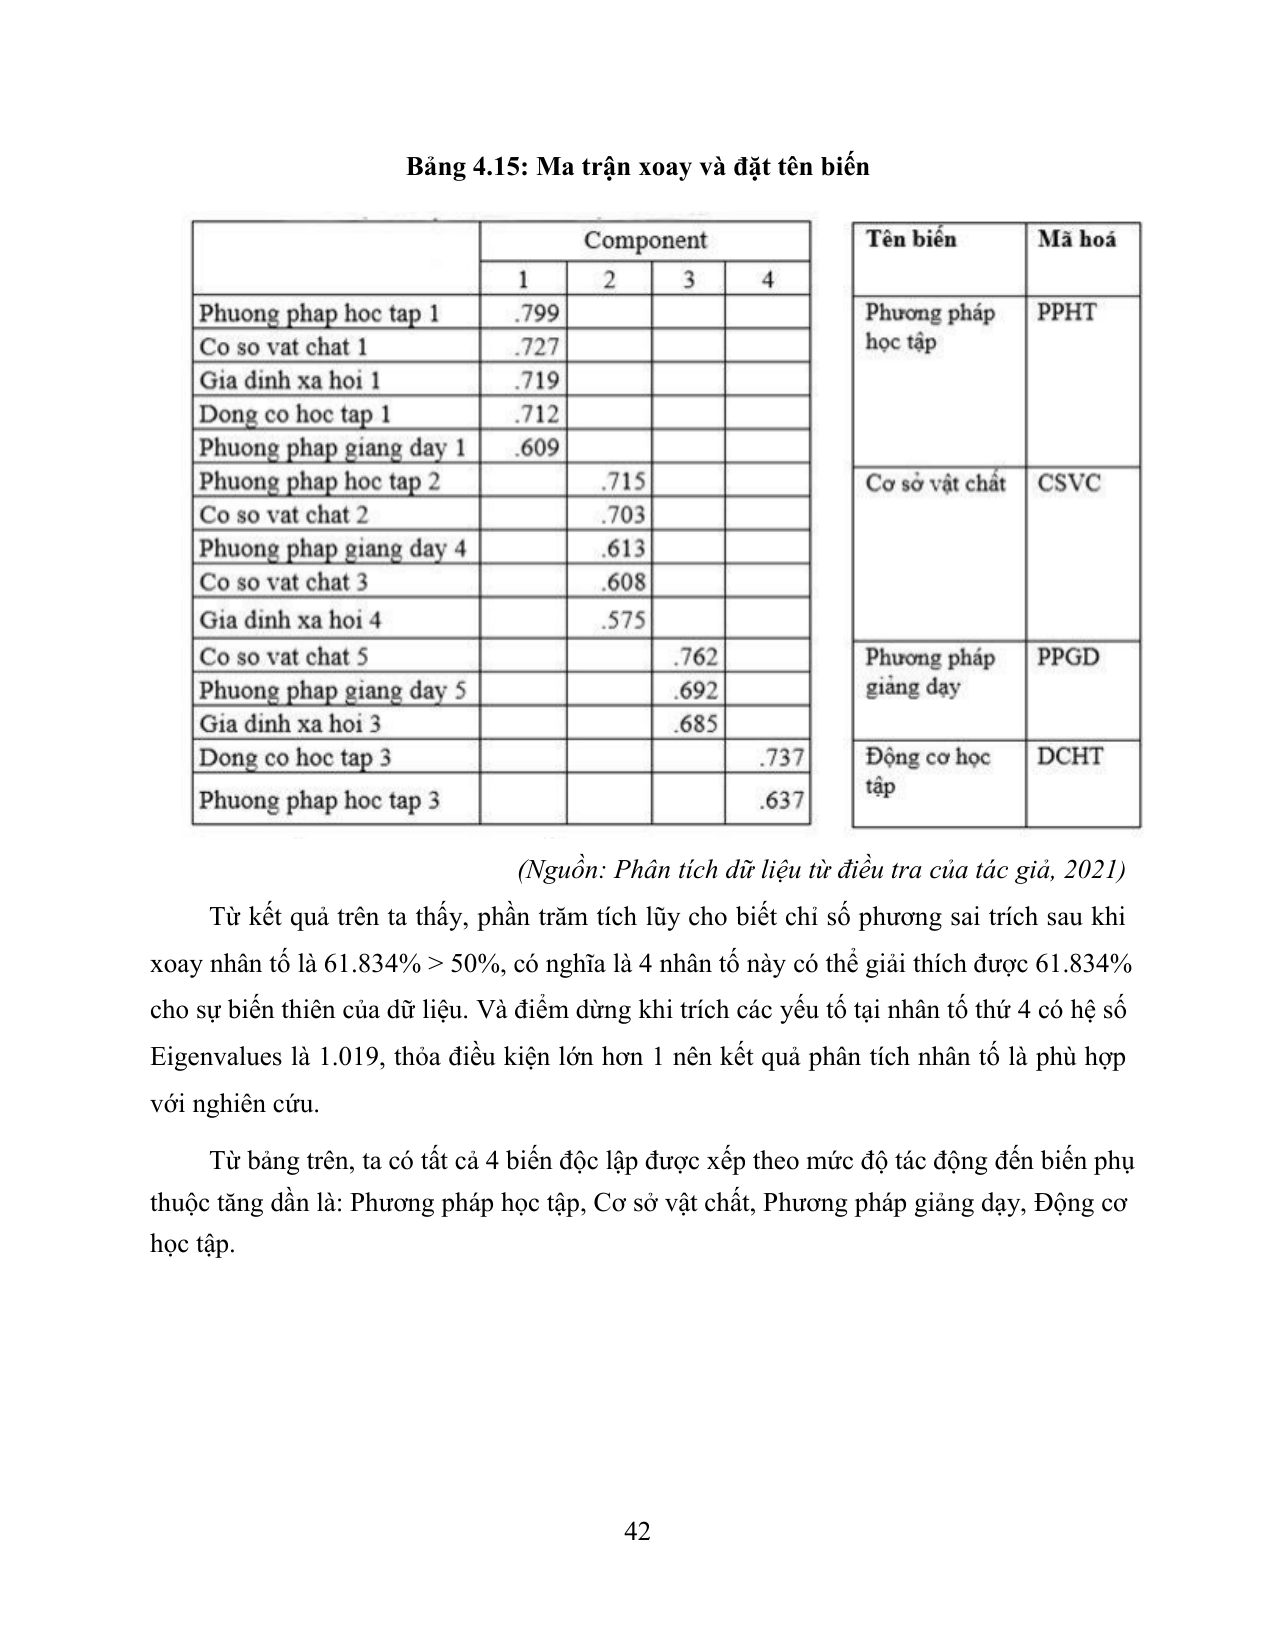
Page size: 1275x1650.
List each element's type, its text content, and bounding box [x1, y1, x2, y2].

text 4 [624, 1517, 638, 1547]
text Bảng 4.15: Ma trận xoay và đặt tên biến [406, 151, 895, 181]
text Eigenvalues là 1.019, thỏa điều kiện lớn hơn 1 nên kết quả phân tích nhân tố là phù hợp [150, 1042, 1150, 1072]
text (Nguồn: Phân tích dữ liệu từ điều tra của tác giả, 2021) [517, 854, 1150, 884]
text với nghiên cứu. [150, 1088, 1150, 1118]
text xoay nhân tố là 61.834% > 50%, có nghĩa là 4 nhân tố này có thể giải thích được 61.834% [150, 948, 1150, 978]
text Từ kết quả trên ta thấy, phần trăm tích lũy cho biết chỉ số phương sai trích sau khi [209, 901, 1150, 931]
text cho sự biến thiên của dữ liệu. Và điểm dừng khi trích các yếu tố tại nhân tố thứ 4 có hệ số [150, 995, 1150, 1025]
text học tập. [150, 1229, 1150, 1259]
text thuộc tăng dần là: Phương pháp học tập, Cơ sở vật chất, Phương pháp giảng dạy, Động cơ [150, 1187, 1150, 1217]
picture [180, 211, 1152, 839]
text 2 [638, 1517, 676, 1547]
text Từ bảng trên, ta có tất cả 4 biến độc lập được xếp theo mức độ tác động đến biến phụ [209, 1145, 1150, 1175]
